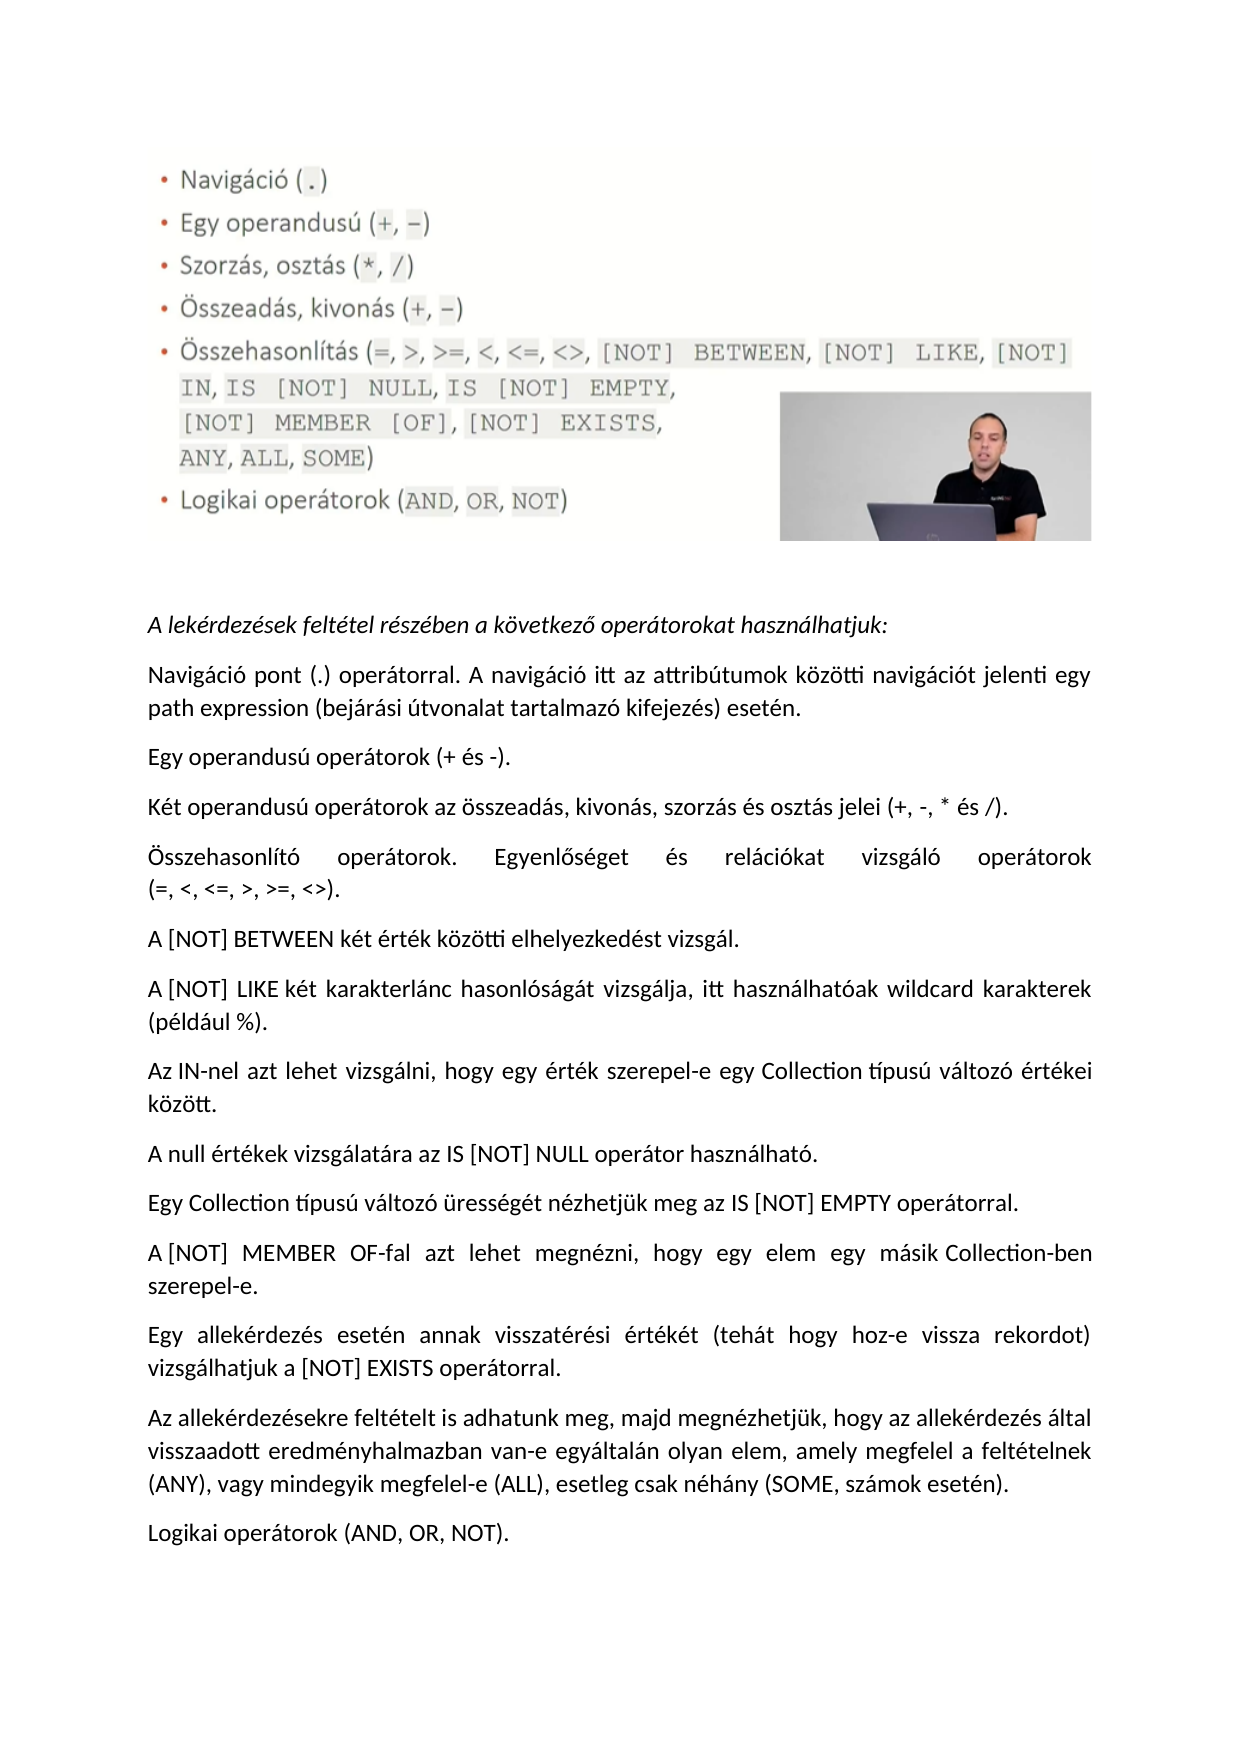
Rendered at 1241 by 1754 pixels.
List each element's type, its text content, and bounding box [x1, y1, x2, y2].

text Egy Collection típusú változó ürességét nézhetjük meg az IS [NOT] EMPTY operátorral. [148, 1187, 1093, 1218]
text Logikai operátorok (AND, OR, NOT). [148, 1517, 1093, 1548]
text Egy allekérdezés esetén annak visszatérési értékét (tehát hogy hoz-e vissza rekordot) vizsgálhatjuk a [NOT] EXISTS operátorral. [148, 1319, 1093, 1383]
text A [NOT] BETWEEN két érték közötti elhelyezkedést vizsgál. [148, 923, 1093, 954]
text Összehasonlító operátorok. Egyenlőséget és relációkat vizsgáló operátorok (=, <, <=, >, >=, <>). [148, 841, 1093, 904]
text Két operandusú operátorok az összeadás, kivonás, szorzás és osztás jelei (+, -, * és /). [148, 791, 1093, 822]
picture [147, 147, 1092, 541]
text Navigáció pont (.) operátorral. A navigáció itt az attribútumok közötti navigációt jelenti egy path expression (bejárási útvonalat tartalmazó kifejezés) esetén. [148, 659, 1093, 722]
text Egy operandusú operátorok (+ és -). [148, 742, 1093, 772]
text Az allekérdezésekre feltételt is adhatunk meg, majd megnézhetjük, hogy az allekérdezés által visszaadott eredményhalmazban van-e egyáltalán olyan elem, amely megfelel a feltételnek (ANY), vagy mindegyik megfelel-e (ALL), esetleg csak néhány (SOME, számok esetén). [148, 1402, 1093, 1498]
text A [NOT] LIKE két karakterlánc hasonlóságát vizsgálja, itt használhatóak wildcard karakterek (például %). [148, 973, 1093, 1036]
text A [NOT] MEMBER OF-fal azt lehet megnézni, hogy egy elem egy másik Collection-ben szerepel-e. [148, 1237, 1093, 1300]
text A null értékek vizsgálatára az IS [NOT] NULL operátor használható. [148, 1138, 1093, 1168]
text Az IN-nel azt lehet vizsgálni, hogy egy érték szerepel-e egy Collection típusú változó értékei között. [148, 1055, 1093, 1119]
text A lekérdezések feltétel részében a következő operátorokat használhatjuk: [148, 609, 1093, 640]
